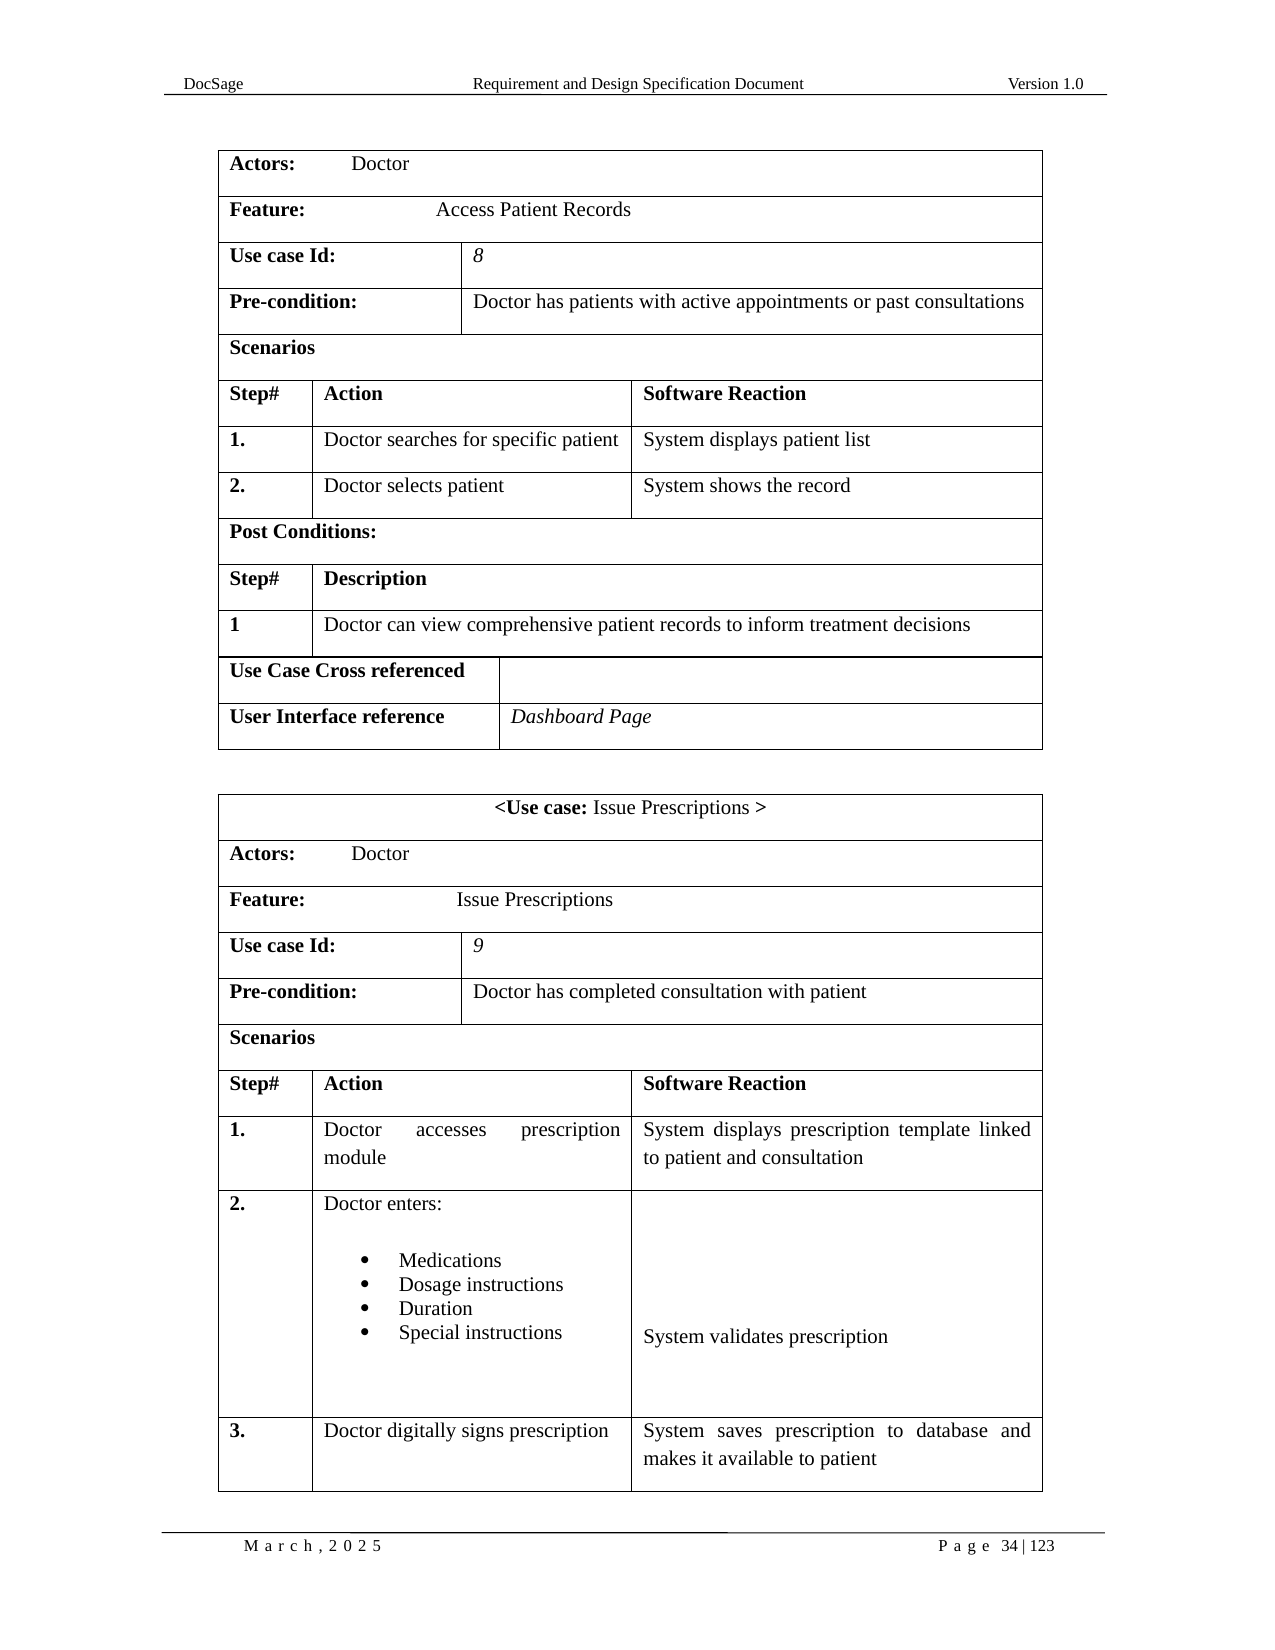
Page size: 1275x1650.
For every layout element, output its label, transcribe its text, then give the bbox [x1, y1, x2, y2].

table_cell 1. [219, 427, 312, 472]
table_cell System saves prescription to database and makes it available to patient [632, 1418, 1042, 1491]
table_cell 2. [219, 1191, 312, 1417]
table_cell Doctor has completed consultation with patient [462, 979, 1042, 1024]
table_cell System shows the record [632, 473, 1042, 518]
table_cell Dashboard Page [500, 704, 1042, 748]
table_cell 1. [219, 1117, 312, 1190]
table_cell Step# [219, 1071, 312, 1116]
table_cell Actors: Doctor [219, 841, 1042, 886]
table_cell Doctor can view comprehensive patient records to inform treatment decisions [313, 611, 1042, 656]
table_cell 1 [219, 611, 312, 656]
table_cell Step# [219, 565, 312, 610]
table_cell Doctor digitally signs prescription [313, 1418, 631, 1491]
table_cell Use case Id: [219, 243, 461, 288]
table_cell Use case Id: [219, 933, 461, 978]
table_cell Action [313, 381, 631, 426]
table_header <Use case: Issue Prescriptions > [219, 795, 1042, 840]
table_cell 2. [219, 473, 312, 518]
table_cell User Interface reference [219, 704, 499, 748]
table_cell Doctor accesses prescription module [313, 1117, 631, 1190]
table_cell Feature: Issue Prescriptions [219, 887, 1042, 932]
table_cell Scenarios [219, 335, 1042, 380]
table_cell 8 [462, 243, 1042, 288]
table_cell Doctor enters: Medications Dosage instructions Duration Special instructions [313, 1191, 631, 1417]
table_cell Software Reaction [632, 1071, 1042, 1116]
table_cell System displays prescription template linked to patient and consultation [632, 1117, 1042, 1190]
table_cell Software Reaction [632, 381, 1042, 426]
table_cell Doctor has patients with active appointments or past consultations [462, 289, 1042, 334]
table_cell Scenarios [219, 1025, 1042, 1070]
table_cell Action [313, 1071, 631, 1116]
table_cell Post Conditions: [219, 519, 1042, 564]
table_cell Doctor searches for specific patient [313, 427, 631, 472]
table_cell System displays patient list [632, 427, 1042, 472]
table_cell [500, 658, 1042, 702]
table_cell System validates prescription [632, 1191, 1042, 1417]
table_cell Feature: Access Patient Records [219, 197, 1042, 242]
table_cell Pre-condition: [219, 979, 461, 1024]
table_cell 9 [462, 933, 1042, 978]
table_cell Pre-condition: [219, 289, 461, 334]
table_cell Description [313, 565, 1042, 610]
table_cell Step# [219, 381, 312, 426]
table_cell Actors: Doctor [219, 151, 1042, 196]
table_cell 3. [219, 1418, 312, 1491]
table_cell Doctor selects patient [313, 473, 631, 518]
table_cell Use Case Cross referenced [219, 658, 499, 702]
